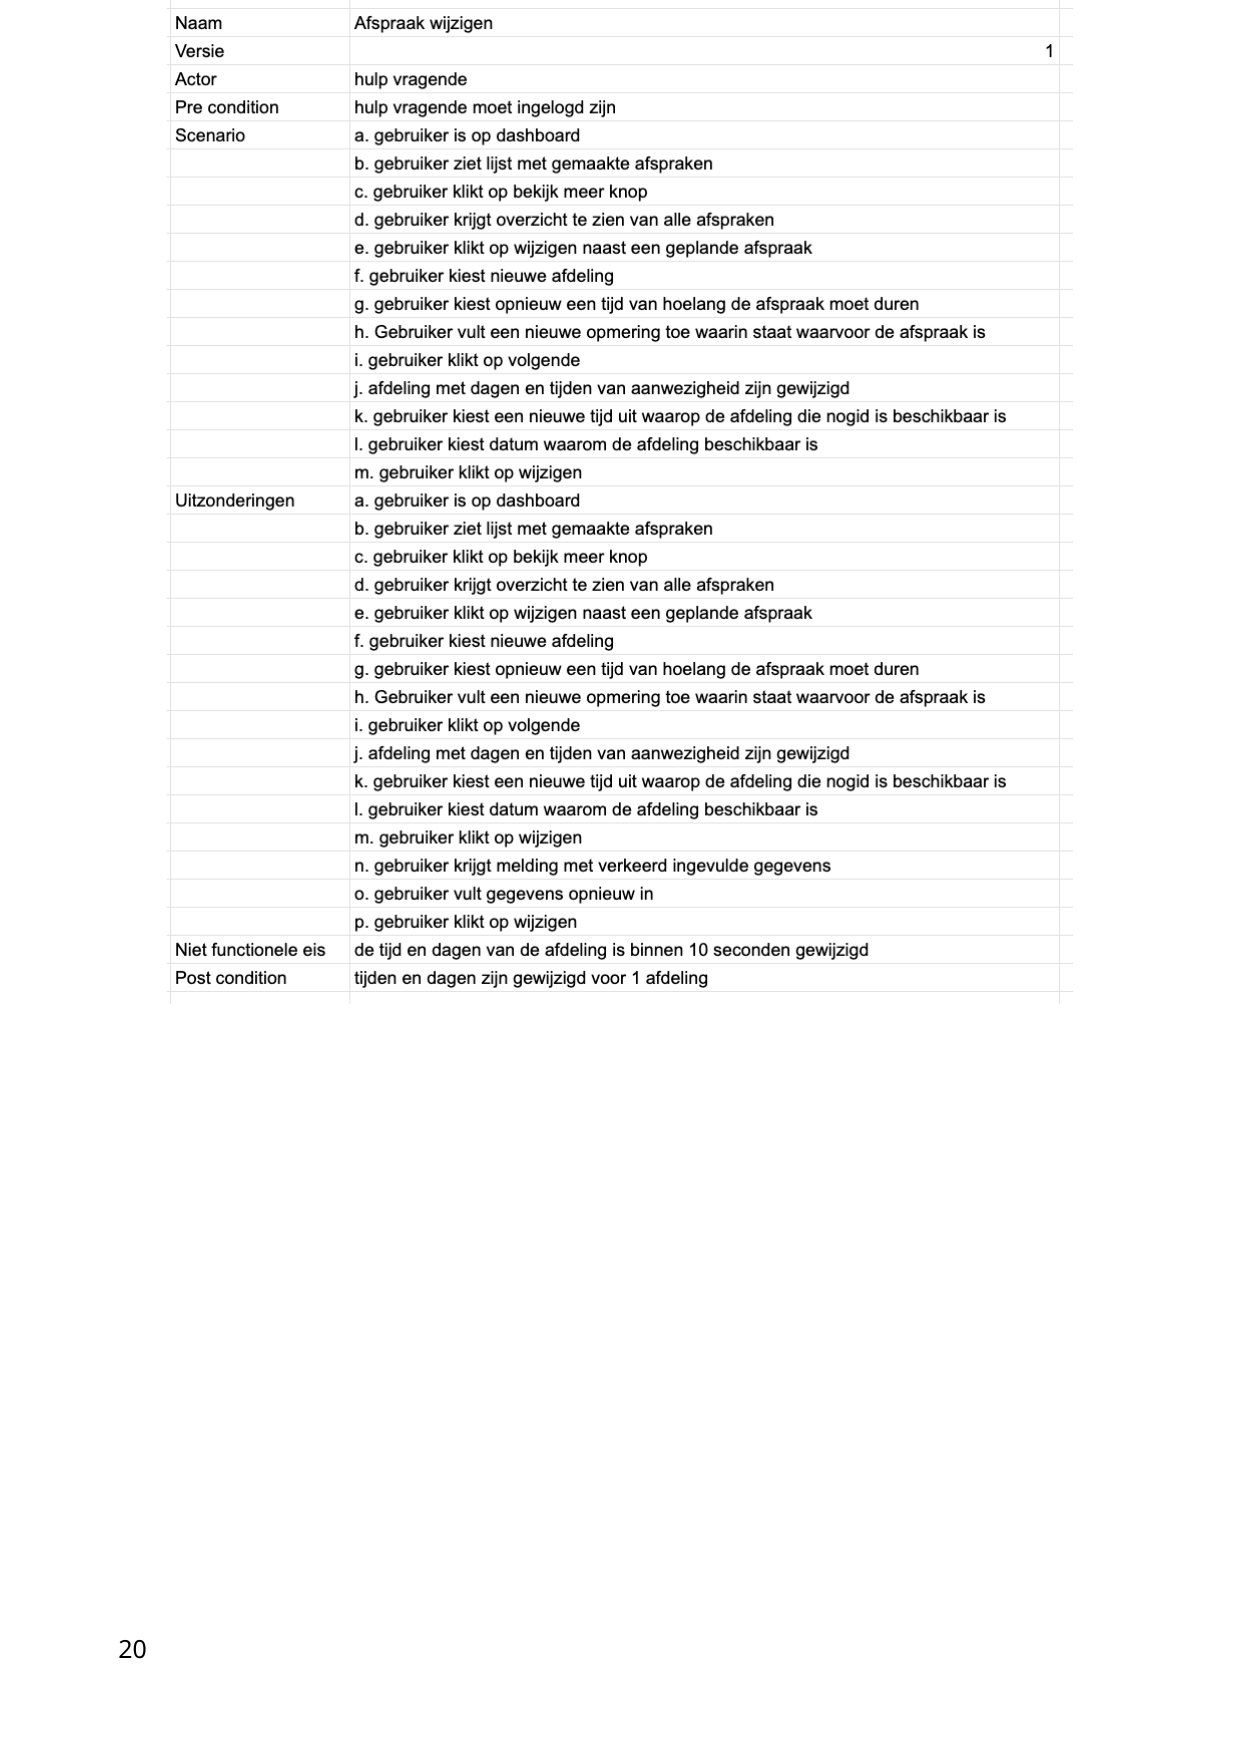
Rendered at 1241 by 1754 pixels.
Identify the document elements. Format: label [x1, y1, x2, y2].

picture [165, 0, 1073, 1004]
